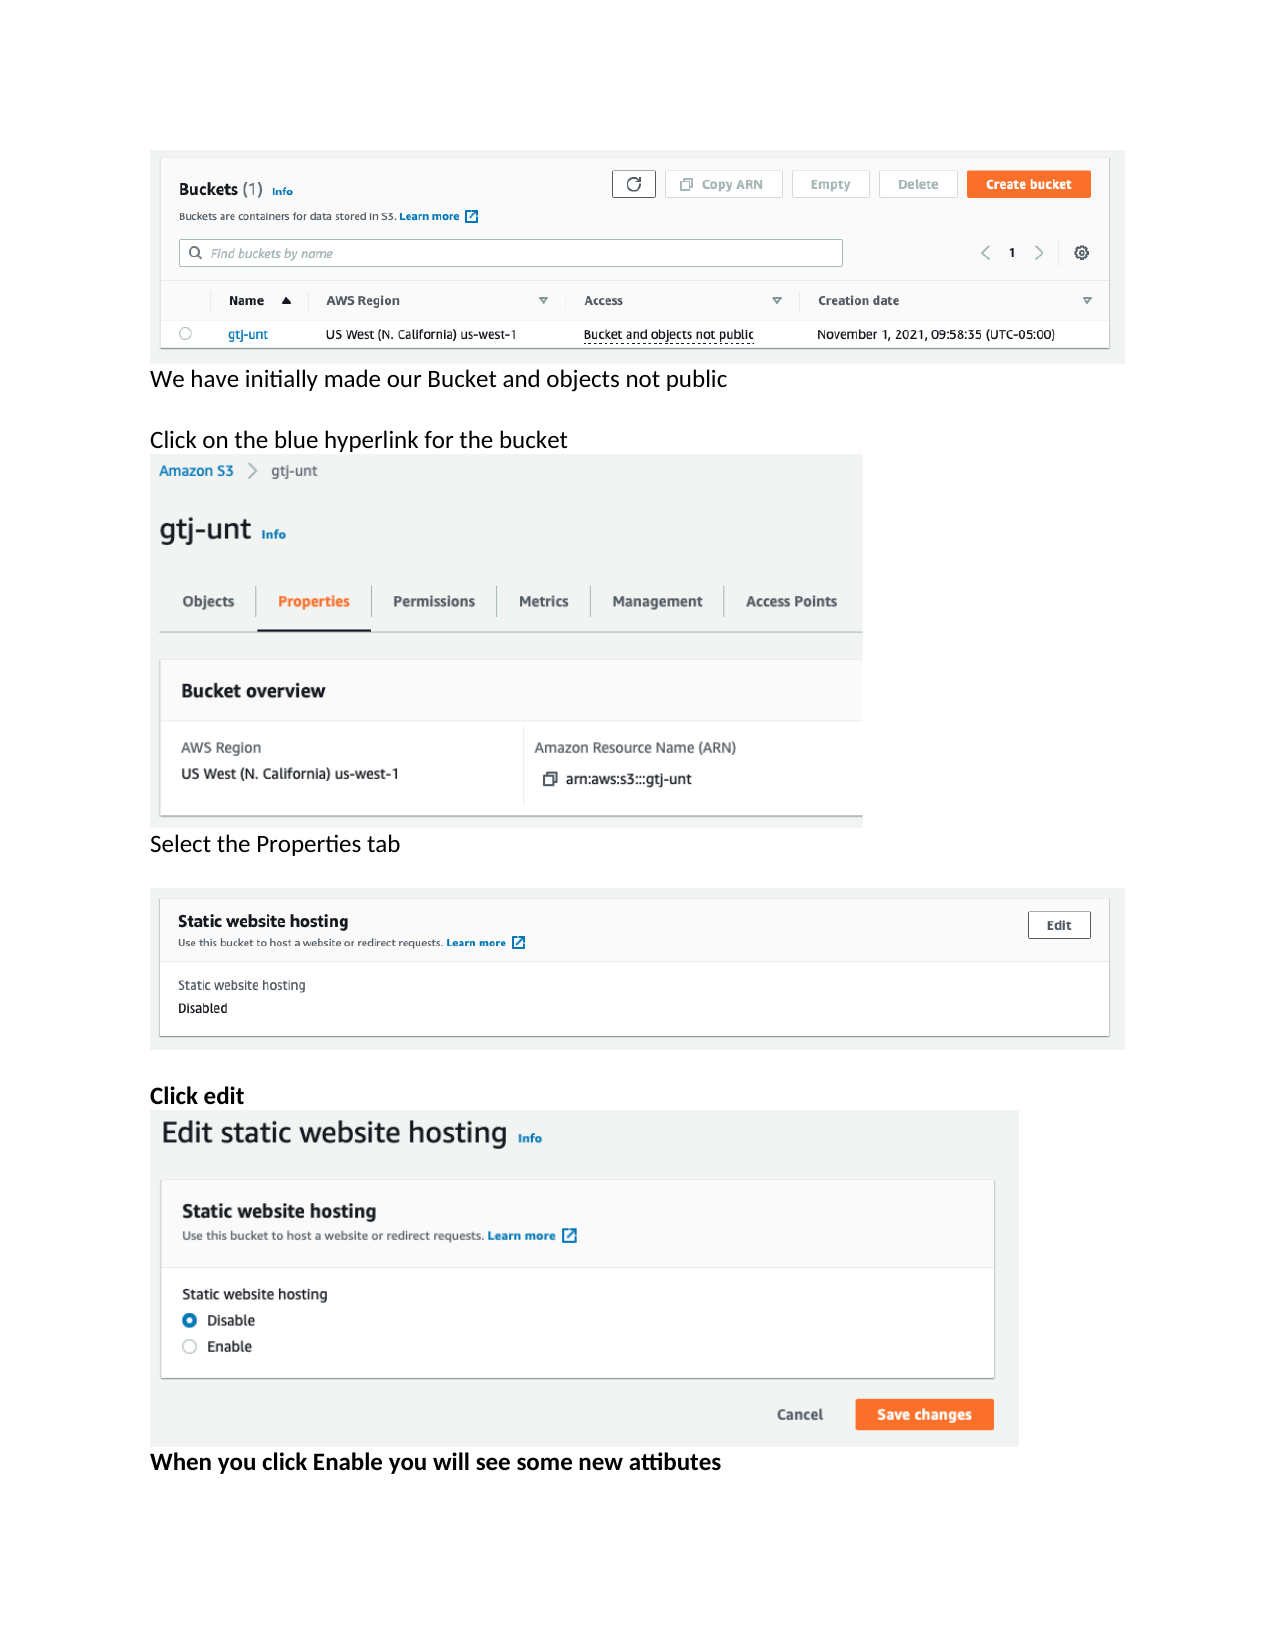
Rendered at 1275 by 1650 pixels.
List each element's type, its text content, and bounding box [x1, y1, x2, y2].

text Click on the blue hyperlink for the bucket [150, 424, 1125, 455]
text When you click Enable you will see some new attibutes [150, 1446, 1125, 1477]
picture [150, 1110, 1019, 1447]
text We have initially made our Bucket and objects not public [150, 364, 1125, 394]
picture [150, 454, 863, 828]
picture [150, 150, 1125, 364]
picture [150, 888, 1125, 1050]
text Select the Properties tab [150, 828, 1125, 858]
text Click edit [150, 1080, 1125, 1111]
